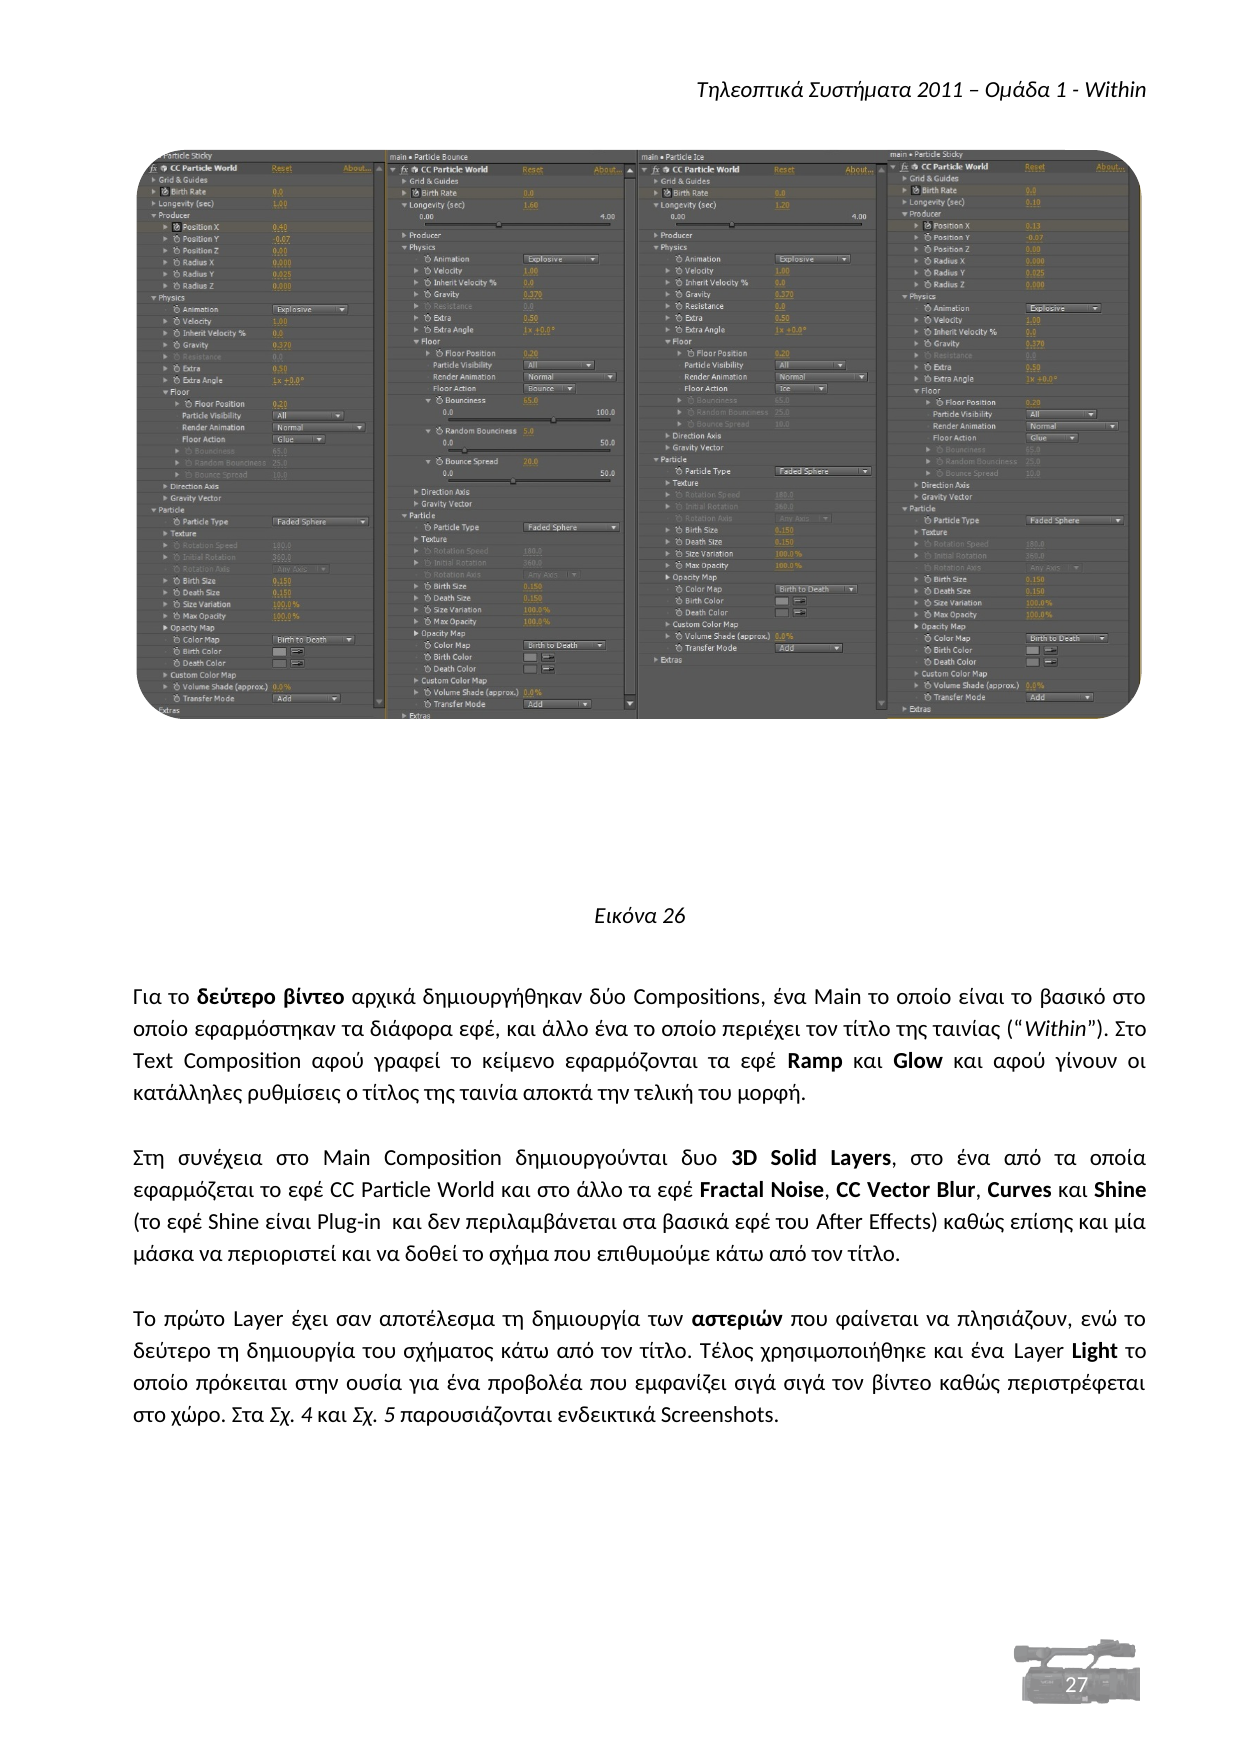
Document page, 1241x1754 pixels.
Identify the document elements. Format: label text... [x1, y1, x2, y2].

text Για το δεύτερο βίντεο αρχικά δημιουργήθηκαν δύο Compositions, ένα Main το οποίο είναι το βασικό στο οποίο εφαρμόστηκαν τα διάφορα εφέ, και άλλο ένα το οποίο περιέχει τον τίτλο της ταινίας (“Within”). Στο Text Composition αφού γραφεί το κείμενο εφαρμόζονται τα εφέ Ramp και Glow και αφού γίνουν οι κατάλληλες ρυθμίσεις ο τίτλος της ταινία αποκτά την τελική του μορφή. [133, 982, 1146, 1106]
picture [136, 149, 1142, 719]
picture [1013, 1639, 1140, 1704]
text Το πρώτο Layer έχει σαν αποτέλεσμα τη δημιουργία των αστεριών που φαίνεται να πλησιάζουν, ενώ το δεύτερο τη δημιουργία του σχήματος κάτω από τον τίτλο. Τέλος χρησιμοποιήθηκε και ένα Layer Light το οποίο πρόκειται στην ουσία για ένα προβολέα που εμφανίζει σιγά σιγά τον βίντεο καθώς περιστρέφεται στο χώρο. Στα Σχ. 4 και Σχ. 5 παρουσιάζονται ενδεικτικά Screenshots. [133, 1304, 1146, 1428]
text Εικόνα 26 [133, 901, 1146, 929]
text Στη συνέχεια στο Main Composition δημιουργούνται δυο 3D Solid Layers, στο ένα από τα οποία εφαρμόζεται το εφέ CC Particle World και στο άλλο τα εφέ Fractal Noise, CC Vector Blur, Curves και Shine (το εφέ Shine είναι Plug-in και δεν περιλαμβάνεται στα βασικά εφέ του After Effects) καθώς επίσης και μία μάσκα να περιοριστεί και να δοθεί το σχήμα που επιθυμούμε κάτω από τον τίτλο. [133, 1143, 1146, 1267]
